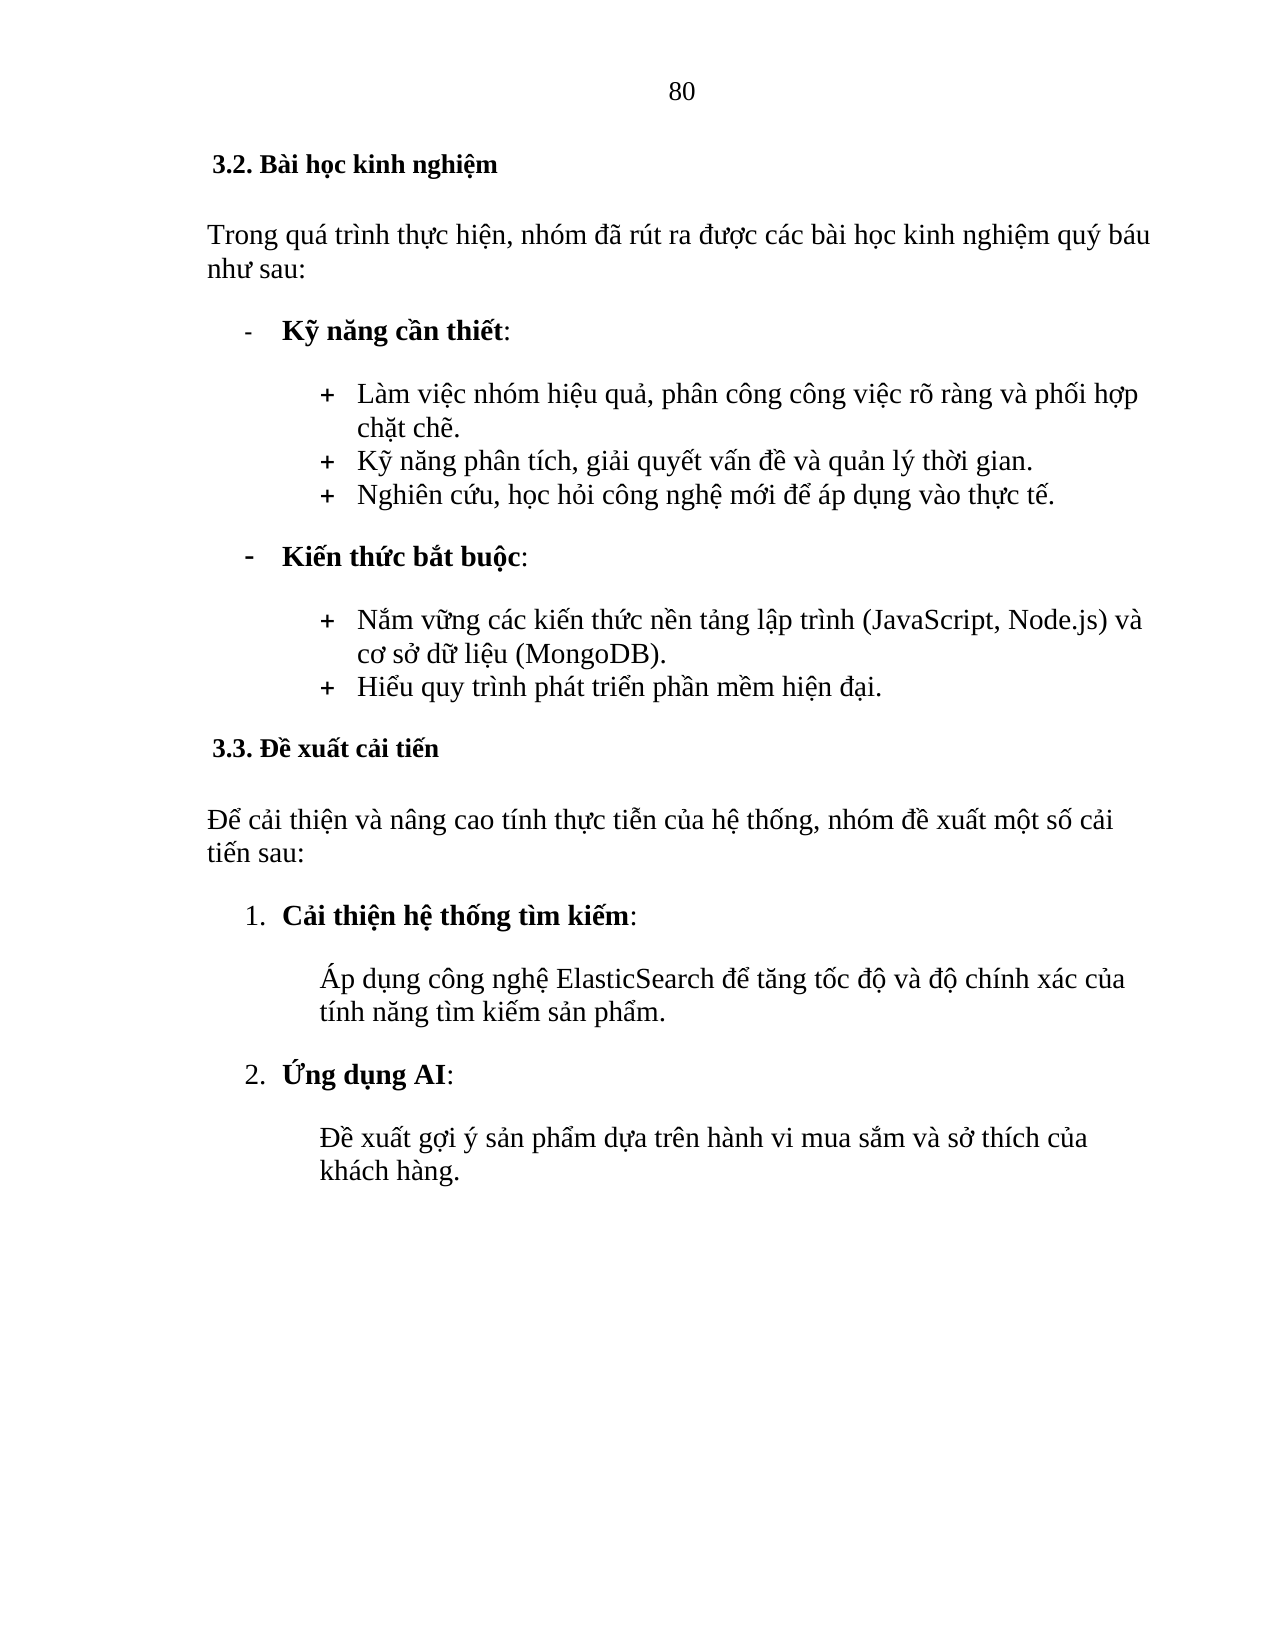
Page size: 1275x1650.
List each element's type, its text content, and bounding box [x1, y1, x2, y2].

list Cải thiện hệ thống tìm kiếm: [244, 898, 1157, 932]
list Làm việc nhóm hiệu quả, phân công công việc rõ ràng và phối hợp chặt chẽ. [319, 376, 1157, 443]
list Kỹ năng cần thiết: [244, 313, 1157, 347]
list Hiểu quy trình phát triển phần mềm hiện đại. [319, 669, 1157, 703]
text Để cải thiện và nâng cao tính thực tiễn của hệ thống, nhóm đề xuất một số cải tiến sau: [207, 802, 1157, 869]
subtitle 3.2. Bài học kinh nghiệm [212, 148, 1157, 179]
subtitle 3.3. Đề xuất cải tiến [212, 732, 1157, 763]
list Kỹ năng phân tích, giải quyết vấn đề và quản lý thời gian. [319, 443, 1157, 477]
text Đề xuất gợi ý sản phẩm dựa trên hành vi mua sắm và sở thích của khách hàng. [319, 1120, 1157, 1187]
text Trong quá trình thực hiện, nhóm đã rút ra được các bài học kinh nghiệm quý báu như sau: [207, 217, 1157, 284]
text Áp dụng công nghệ ElasticSearch để tăng tốc độ và độ chính xác của tính năng tìm kiếm sản phẩm. [319, 961, 1157, 1028]
list Ứng dụng AI: [244, 1057, 1157, 1091]
list Kiến thức bắt buộc: [244, 539, 1157, 573]
list Nghiên cứu, học hỏi công nghệ mới để áp dụng vào thực tế. [319, 477, 1157, 510]
list Nắm vững các kiến thức nền tảng lập trình (JavaScript, Node.js) và cơ sở dữ liệu (MongoDB). [319, 602, 1157, 669]
